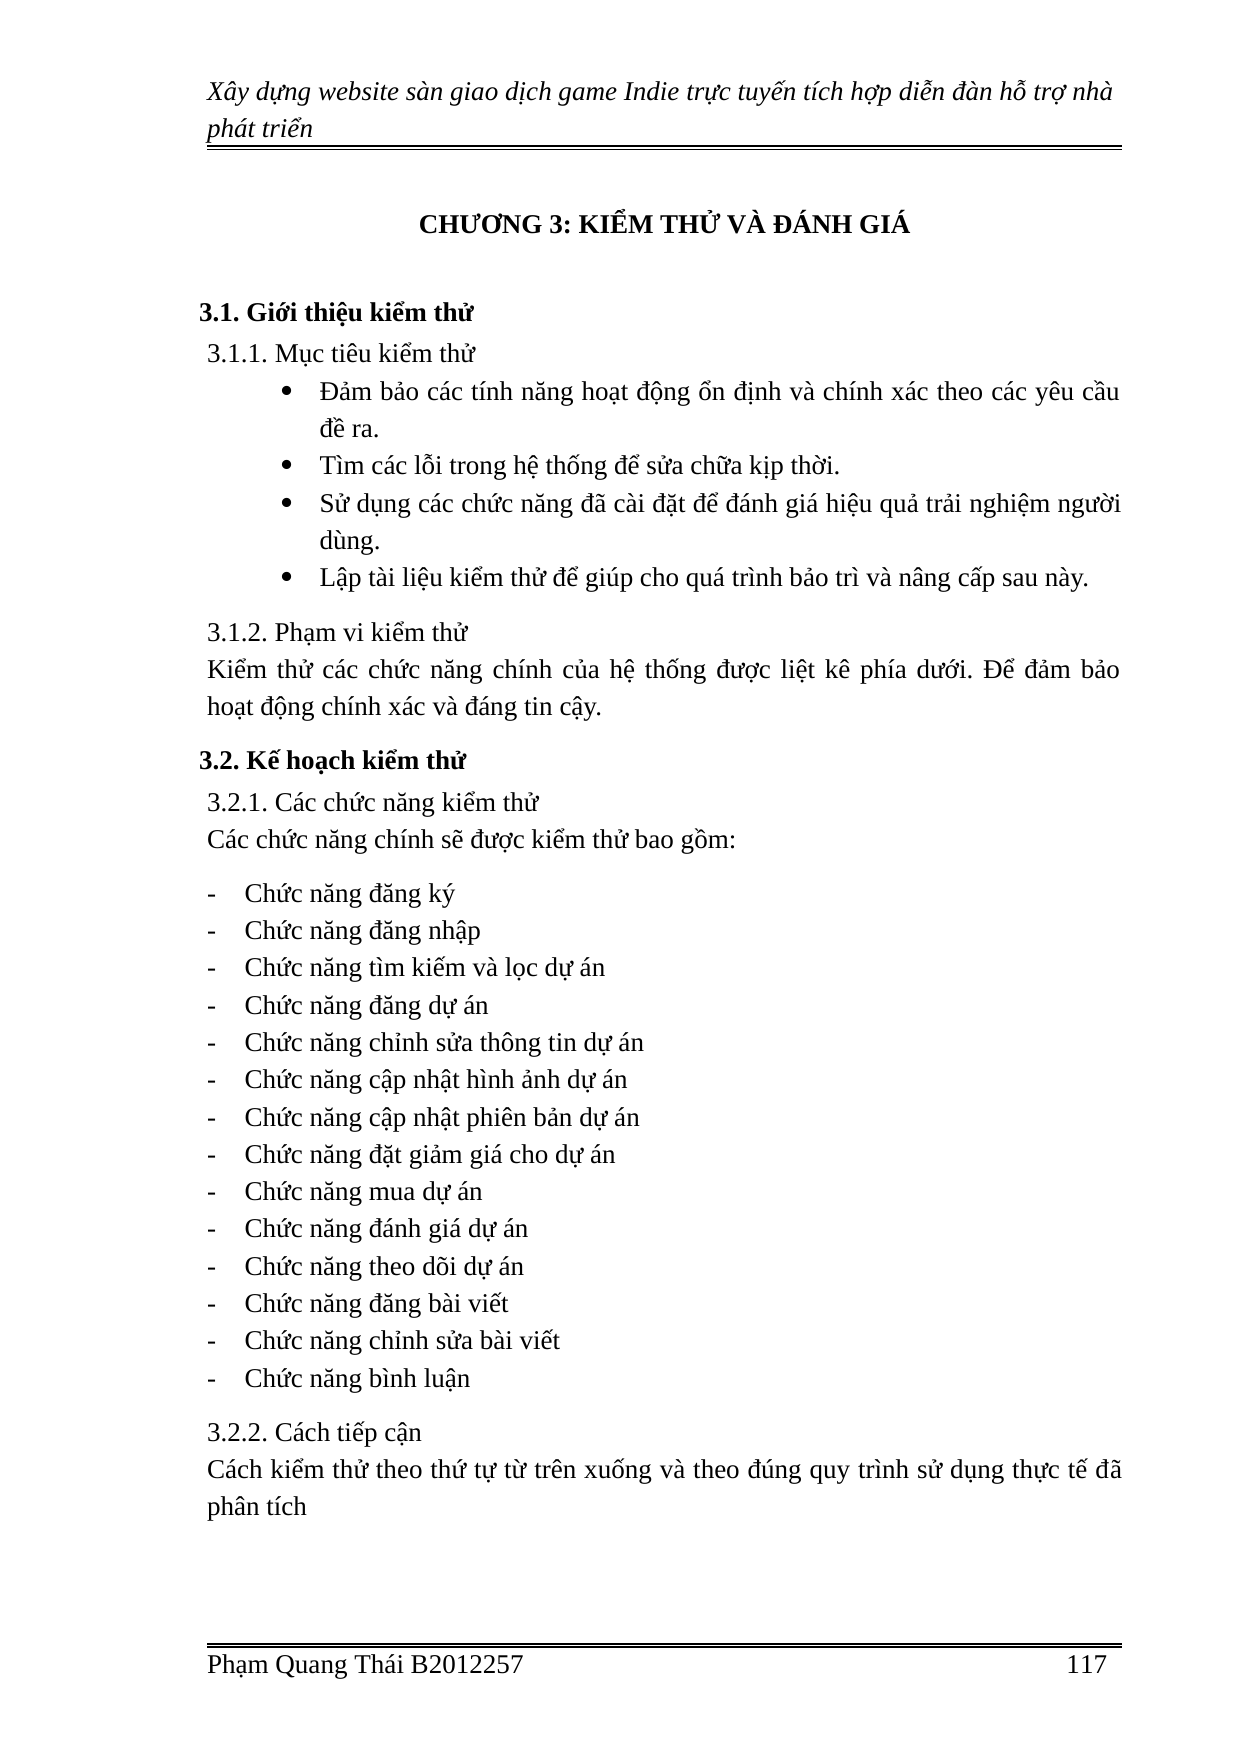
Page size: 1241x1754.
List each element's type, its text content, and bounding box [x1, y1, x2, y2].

list Chức năng đánh giá dự án [207, 1212, 1122, 1244]
list Chức năng cập nhật phiên bản dự án [207, 1101, 1122, 1132]
subtitle . Cách tiếp cận [207, 1416, 1122, 1447]
subtitle 3.1.1. Mục tiêu kiểm thử [207, 337, 1122, 368]
text Kiểm thử các chức năng chính của hệ thống được liệt kê phía dưới. Để đảm bảo hoạt động chính xác và đáng tin cậy. [207, 653, 1122, 721]
subtitle CHƯƠNG 3: KIỂM THỬ VÀ ĐÁNH GIÁ [207, 208, 1122, 239]
list Chức năng mua dự án [207, 1175, 1122, 1206]
list Chức năng theo dõi dự án [207, 1250, 1122, 1281]
list Chức năng tìm kiếm và lọc dự án [207, 951, 1122, 983]
list Chức năng chỉnh sửa bài viết [207, 1324, 1122, 1356]
list Sử dụng các chức năng đã cài đặt để đánh giá hiệu quả trải nghiệm người dùng. [282, 487, 1122, 555]
subtitle . Các chức năng kiểm thử [207, 786, 1122, 817]
text Cách kiểm thử theo thứ tự từ trên xuống và theo đúng quy trình sử dụng thực tế đã phân tích [207, 1453, 1122, 1521]
list Tìm các lỗi trong hệ thống để sửa chữa kịp thời. [282, 449, 1122, 481]
list Chức năng đăng bài viết [207, 1287, 1122, 1318]
list Chức năng đăng dự án [207, 989, 1122, 1020]
list Chức năng chỉnh sửa thông tin dự án [207, 1026, 1122, 1057]
list Chức năng cập nhật hình ảnh dự án [207, 1063, 1122, 1094]
subtitle . Giới thiệu kiểm thử [199, 296, 1122, 327]
list Đảm bảo các tính năng hoạt động ổn định và chính xác theo các yêu cầu đề ra. [282, 374, 1122, 443]
list Chức năng đăng nhập [207, 914, 1122, 945]
text Các chức năng chính sẽ được kiểm thử bao gồm: [207, 823, 1122, 854]
subtitle 3.1.2. Phạm vi kiểm thử [207, 616, 1122, 647]
list Chức năng đặt giảm giá cho dự án [207, 1138, 1122, 1169]
list Chức năng bình luận [207, 1362, 1122, 1393]
subtitle . Kế hoạch kiểm thử [199, 744, 1122, 775]
list Lập tài liệu kiểm thử để giúp cho quá trình bảo trì và nâng cấp sau này. [282, 561, 1122, 593]
list Chức năng đăng ký [207, 877, 1122, 908]
